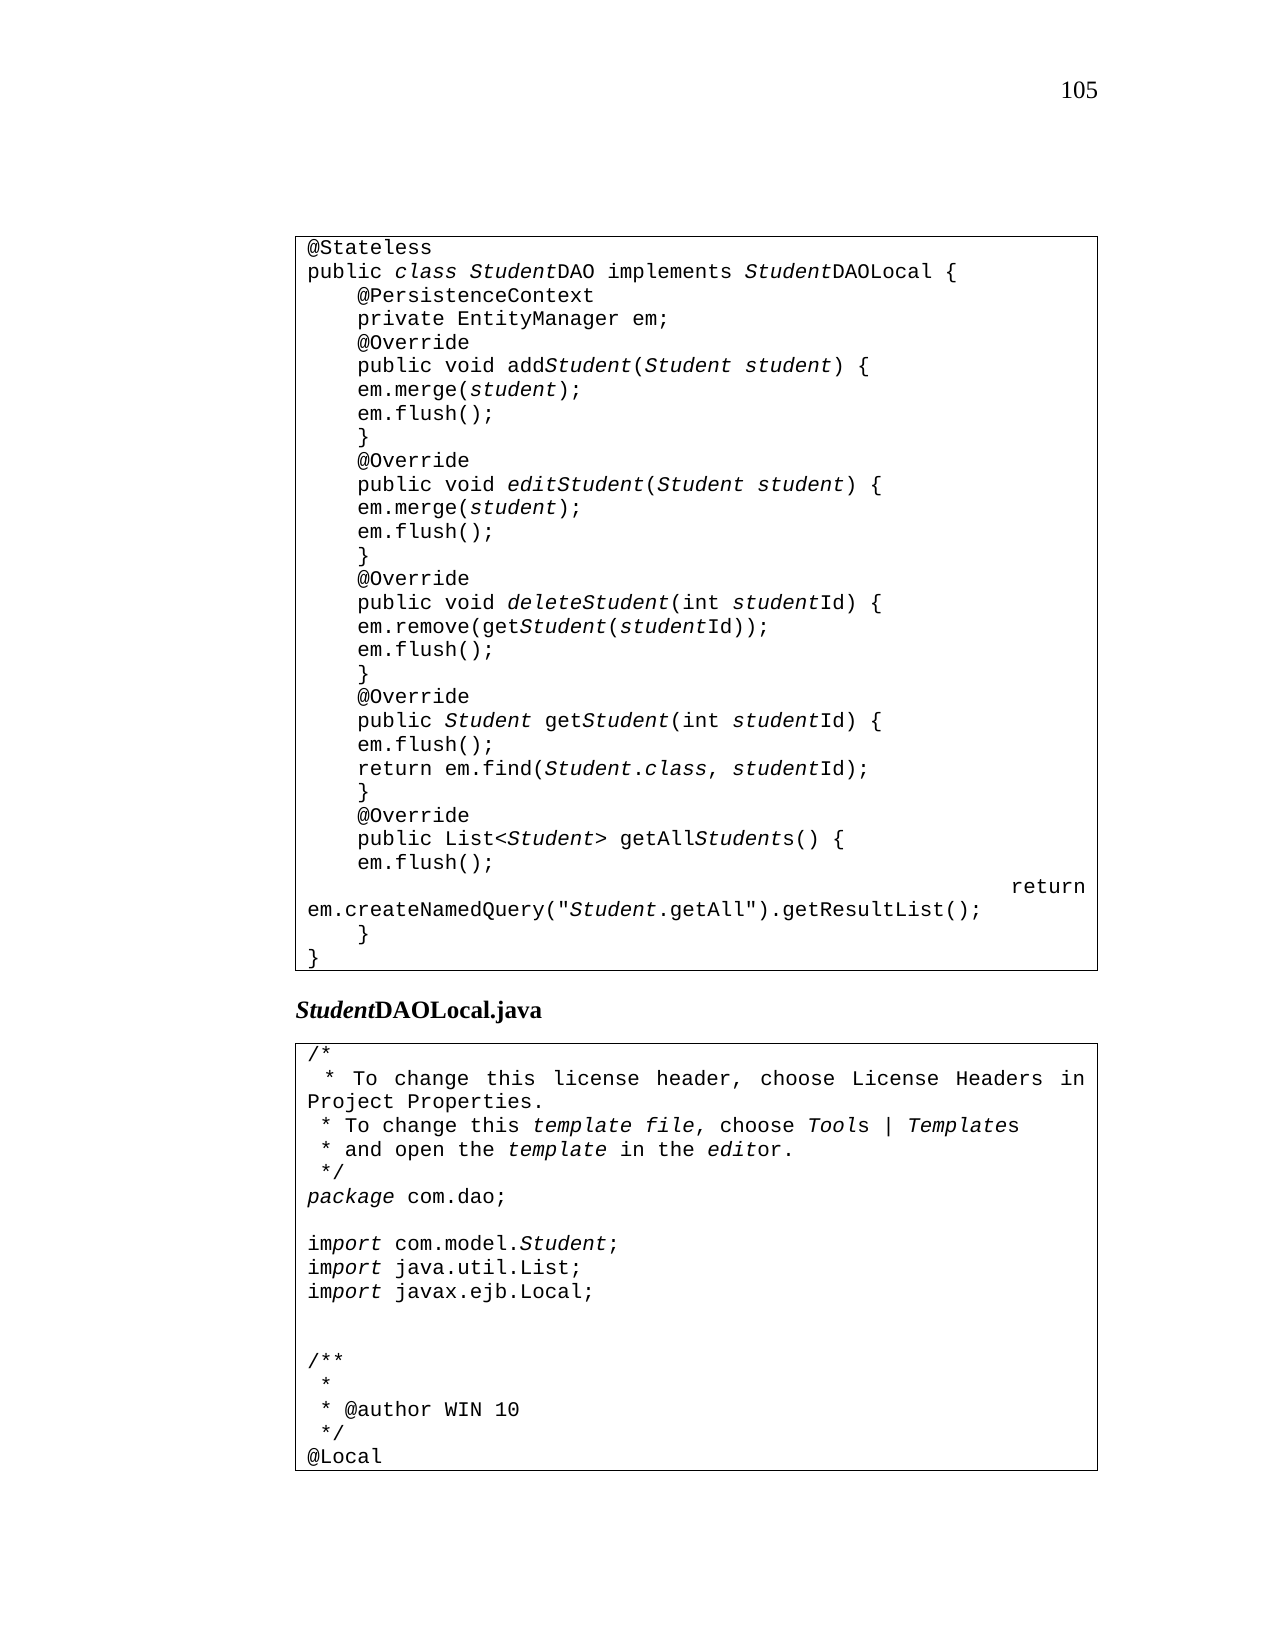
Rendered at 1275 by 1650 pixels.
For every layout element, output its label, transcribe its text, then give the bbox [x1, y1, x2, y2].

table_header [296, 237, 1097, 970]
text StudentDAOLocal.java [295, 995, 1098, 1024]
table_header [296, 1044, 1097, 1470]
